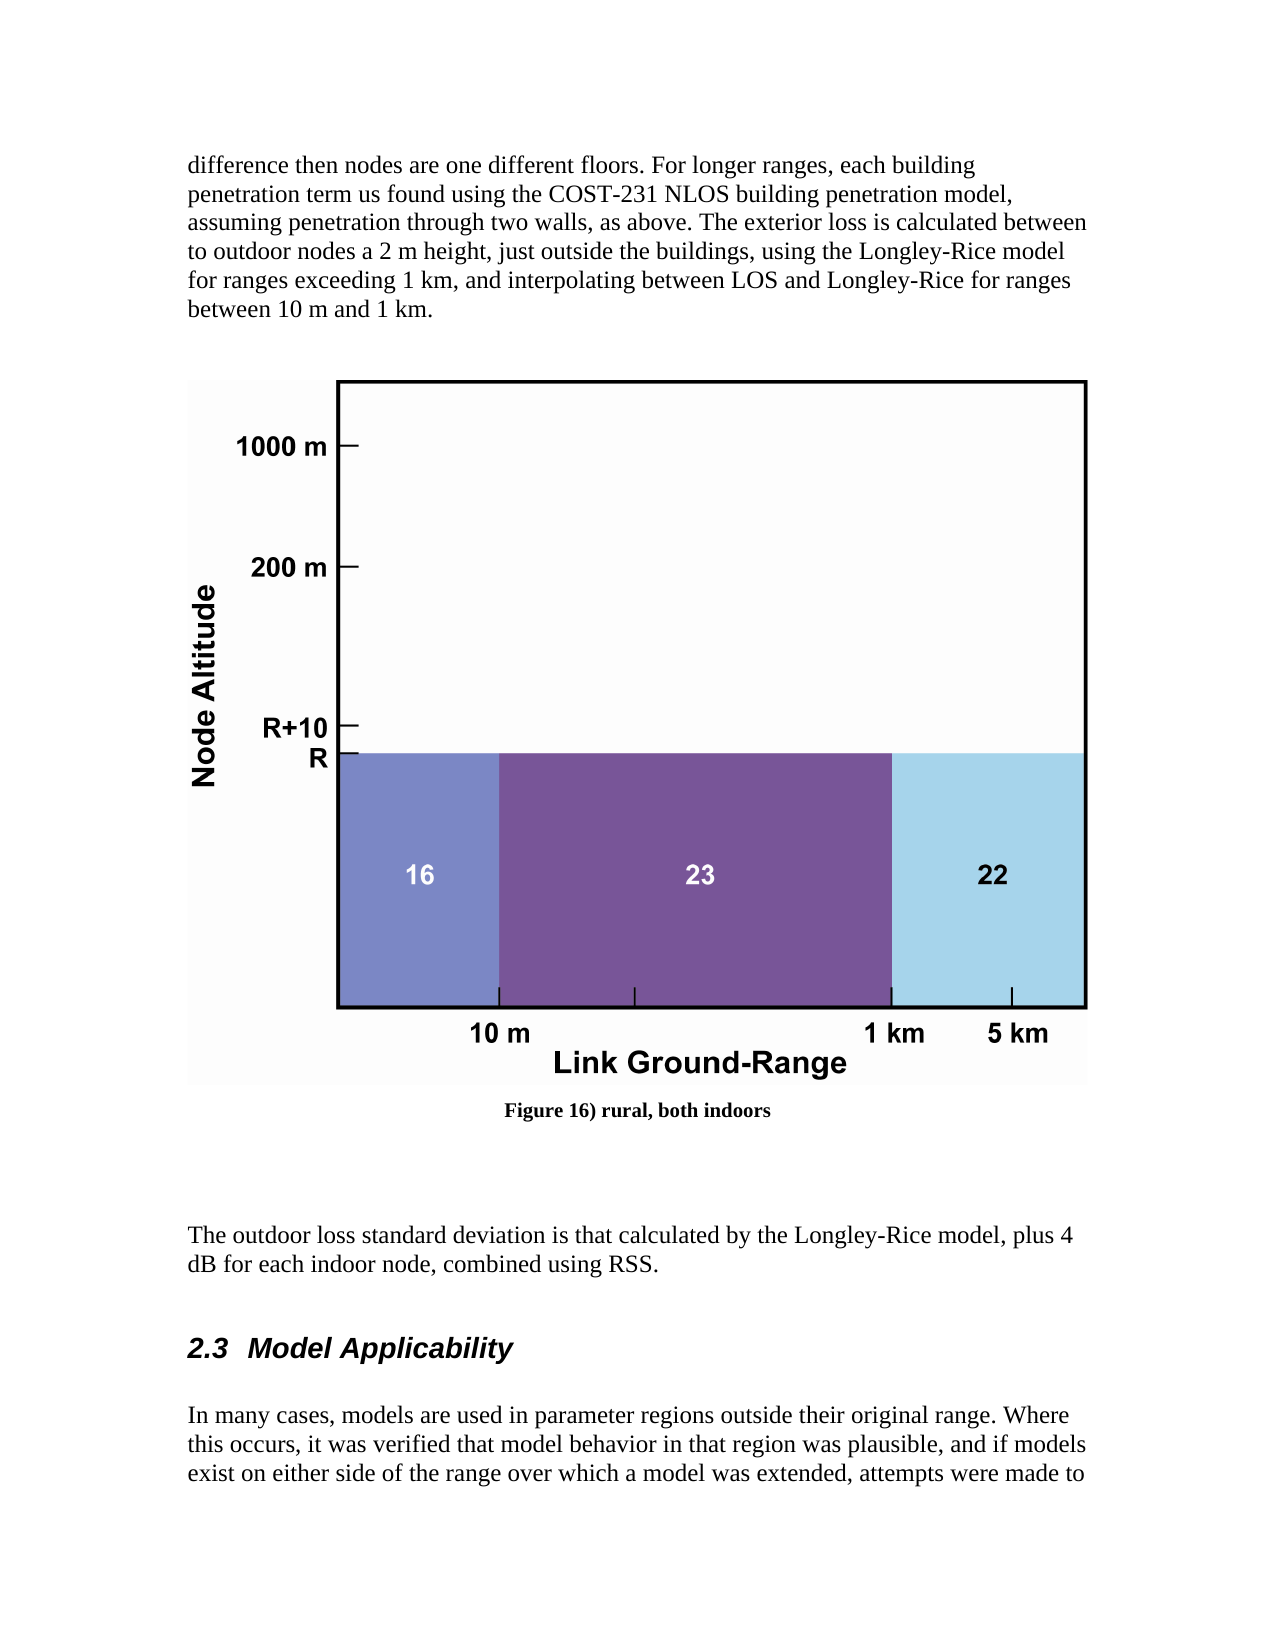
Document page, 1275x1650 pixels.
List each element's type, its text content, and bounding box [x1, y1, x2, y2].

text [187, 1400, 1087, 1486]
text Figure 16) rural, both indoors [187, 1097, 1087, 1122]
picture [187, 380, 1088, 1085]
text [187, 150, 1087, 322]
text The outdoor loss standard deviation is that calculated by the Longley-Rice model, plus 4 dB for each indoor node, combined using RSS. [187, 1220, 1087, 1278]
subtitle Model Applicability [187, 1332, 1087, 1365]
